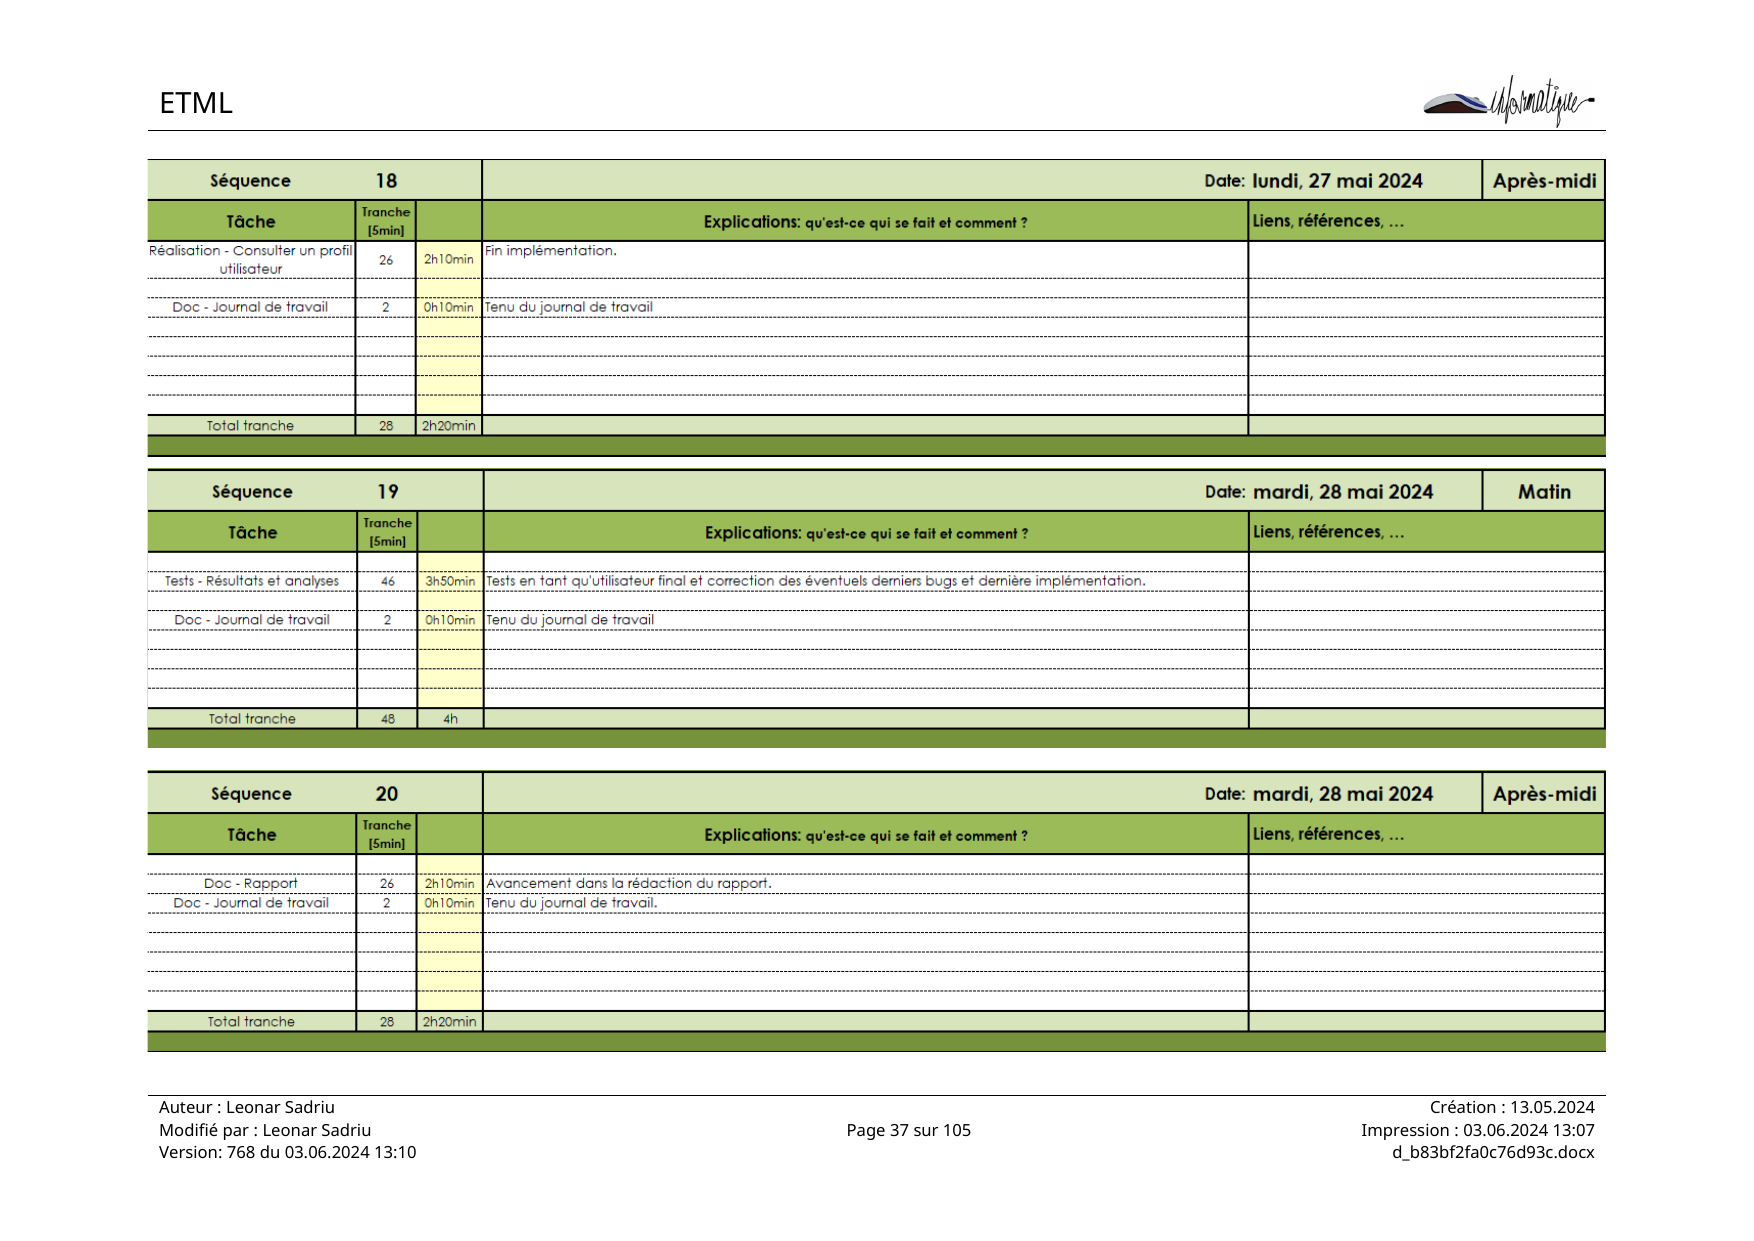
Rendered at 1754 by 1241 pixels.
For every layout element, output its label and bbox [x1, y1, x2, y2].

picture [147, 159, 1607, 457]
picture [147, 468, 1607, 748]
picture [147, 770, 1607, 1052]
picture [1423, 75, 1595, 128]
